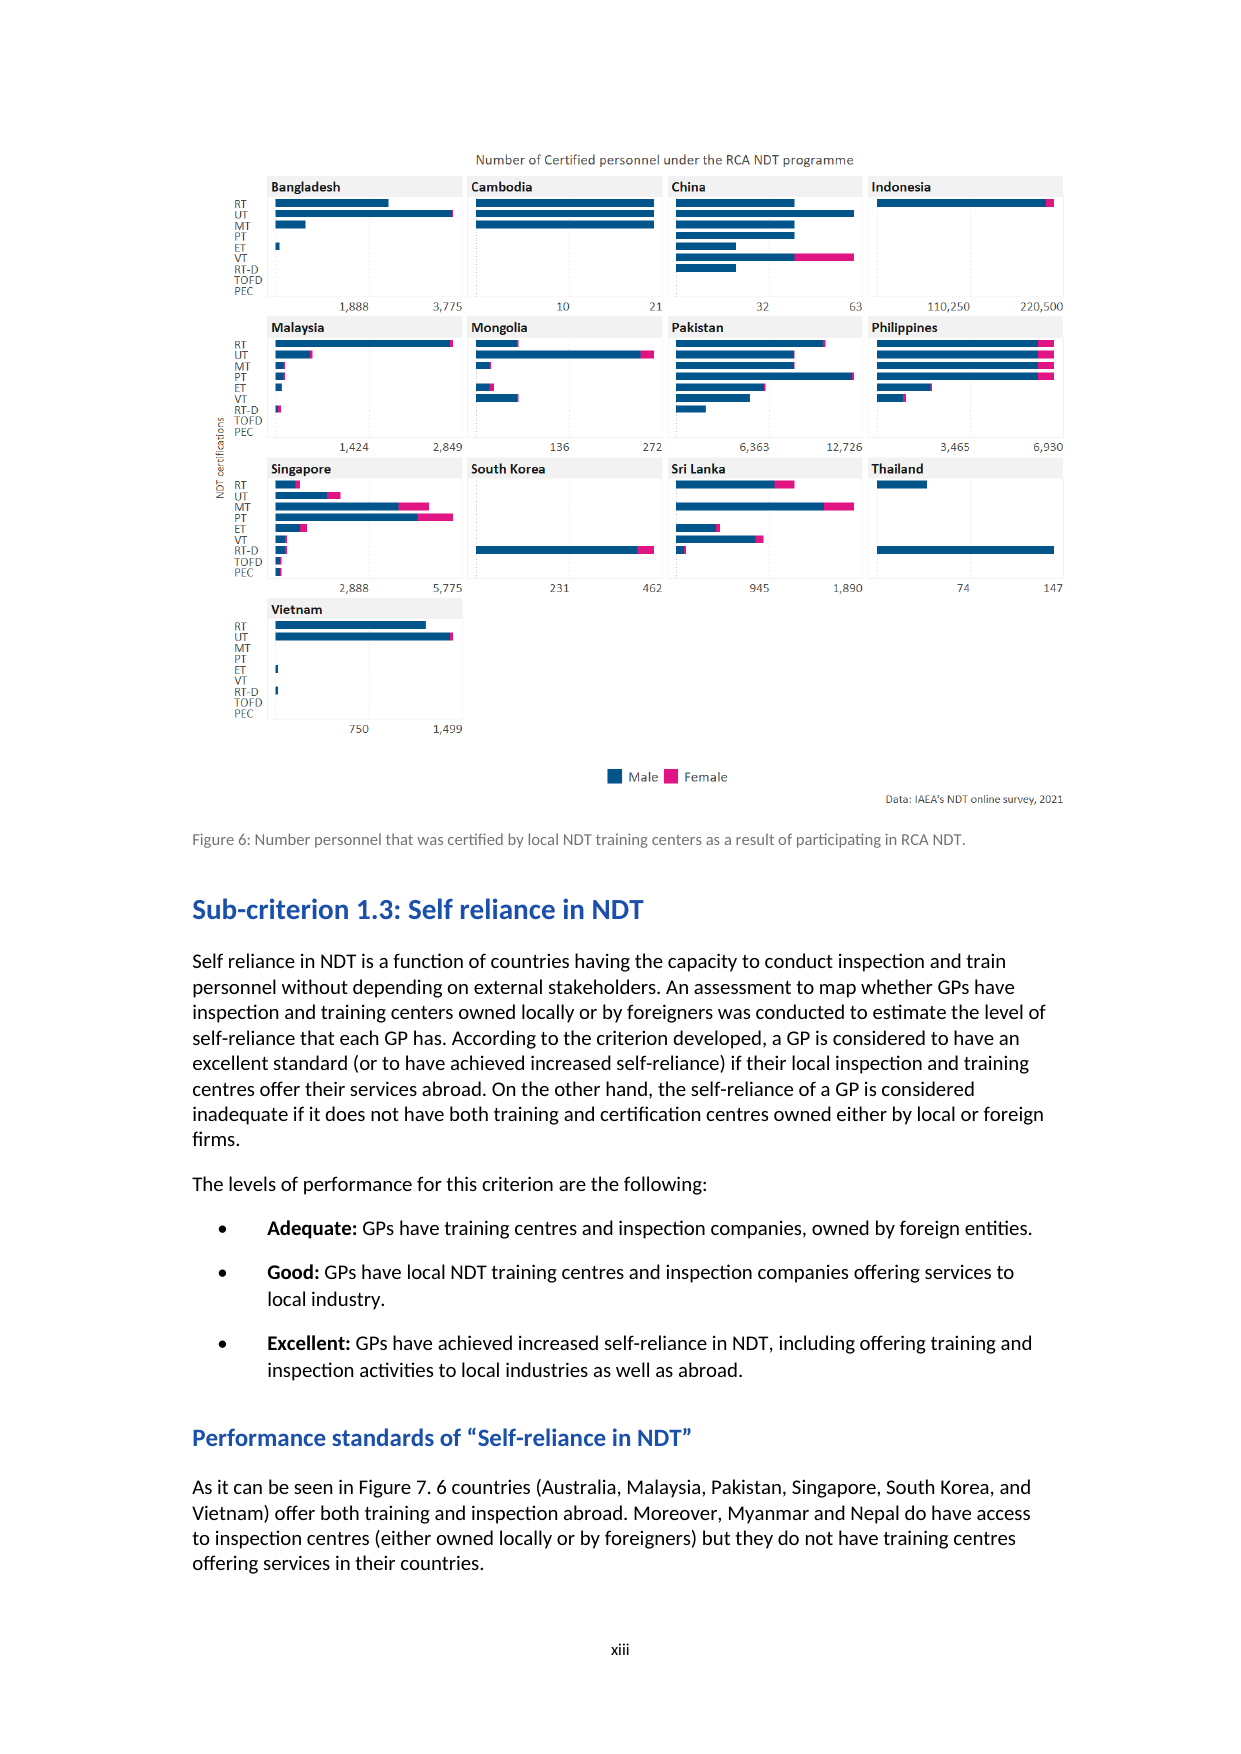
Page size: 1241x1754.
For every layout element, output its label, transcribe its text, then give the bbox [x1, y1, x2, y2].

subtitle Performance standards of “Self-reliance in NDT” [192, 1423, 1048, 1453]
picture [210, 150, 1068, 809]
text The levels of performance for this criterion are the following: [192, 1171, 1048, 1196]
list Good: GPs have local NDT training centres and inspection companies offering services to local industry. [217, 1259, 1048, 1312]
text Figure 6: Number personnel that was certified by local NDT training centers as a result of participating in RCA NDT. [192, 829, 1048, 850]
list Adequate: GPs have training centres and inspection companies, owned by foreign entities. [217, 1215, 1048, 1240]
text As it can be seen in Figure 7. 6 countries (Australia, Malaysia, Pakistan, Singapore, South Korea, and Vietnam) offer both training and inspection abroad. Moreover, Myanmar and Nepal do have access to inspection centres (either owned locally or by foreigners) but they do not have training centres offering services in their countries. [192, 1474, 1048, 1576]
list Excellent: GPs have achieved increased self-reliance in NDT, including offering training and inspection activities to local industries as well as abroad. [217, 1330, 1048, 1383]
subtitle Sub-criterion 1.3: Self reliance in NDT [192, 891, 1048, 927]
text Self reliance in NDT is a function of countries having the capacity to conduct inspection and train personnel without depending on external stakeholders. An assessment to map whether GPs have inspection and training centers owned locally or by foreigners was conducted to estimate the level of self-reliance that each GP has. According to the criterion developed, a GP is considered to have an excellent standard (or to have achieved increased self-reliance) if their local inspection and training centres offer their services abroad. On the other hand, the self-reliance of a GP is considered inadequate if it does not have both training and certification centres owned either by local or foreign firms. [192, 949, 1048, 1152]
